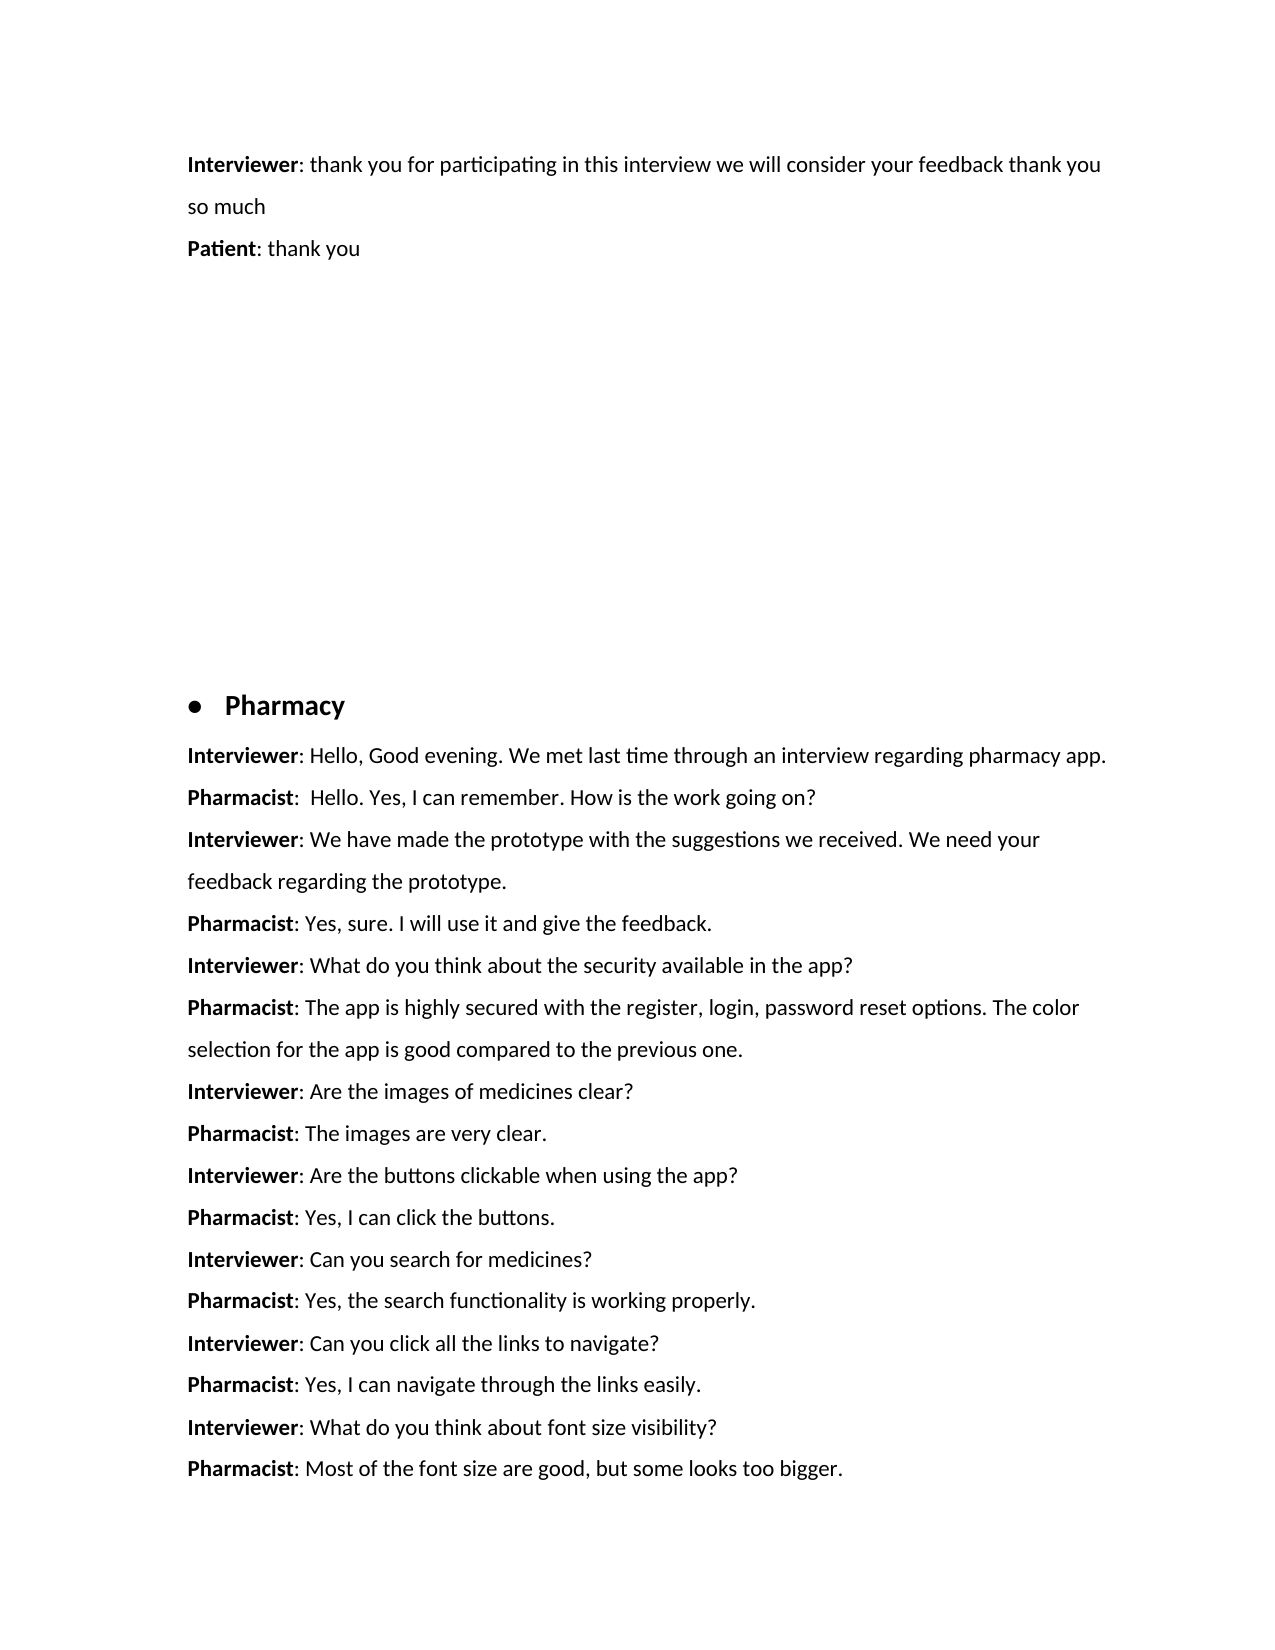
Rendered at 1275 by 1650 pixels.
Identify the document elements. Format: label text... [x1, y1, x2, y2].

text Pharmacist: Yes, I can click the buttons. [187, 1203, 1125, 1231]
text Interviewer: Can you click all the links to navigate? [187, 1329, 1125, 1357]
list Pharmacy [187, 687, 1125, 723]
text Patient: thank you [187, 234, 1125, 262]
text Interviewer: We have made the prototype with the suggestions we received. We need your feedback regarding the prototype. [187, 825, 1125, 895]
text Interviewer: Hello, Good evening. We met last time through an interview regarding pharmacy app. [187, 741, 1125, 769]
text Pharmacist: Most of the font size are good, but some looks too bigger. [187, 1454, 1125, 1483]
text Interviewer: Are the buttons clickable when using the app? [187, 1161, 1125, 1189]
text Pharmacist: Yes, the search functionality is working properly. [187, 1287, 1125, 1315]
text Interviewer: What do you think about the security available in the app? [187, 951, 1125, 979]
text Interviewer: thank you for participating in this interview we will consider your feedback thank you so much [187, 150, 1125, 220]
text Interviewer: Can you search for medicines? [187, 1245, 1125, 1273]
text Pharmacist: The app is highly secured with the register, login, password reset options. The color selection for the app is good compared to the previous one. [187, 993, 1125, 1063]
text Pharmacist: Hello. Yes, I can remember. How is the work going on? [187, 783, 1125, 811]
text Pharmacist: Yes, I can navigate through the links easily. [187, 1371, 1125, 1399]
text Interviewer: Are the images of medicines clear? [187, 1077, 1125, 1105]
text Pharmacist: Yes, sure. I will use it and give the feedback. [187, 909, 1125, 937]
text Interviewer: What do you think about font size visibility? [187, 1413, 1125, 1441]
text Pharmacist: The images are very clear. [187, 1119, 1125, 1147]
